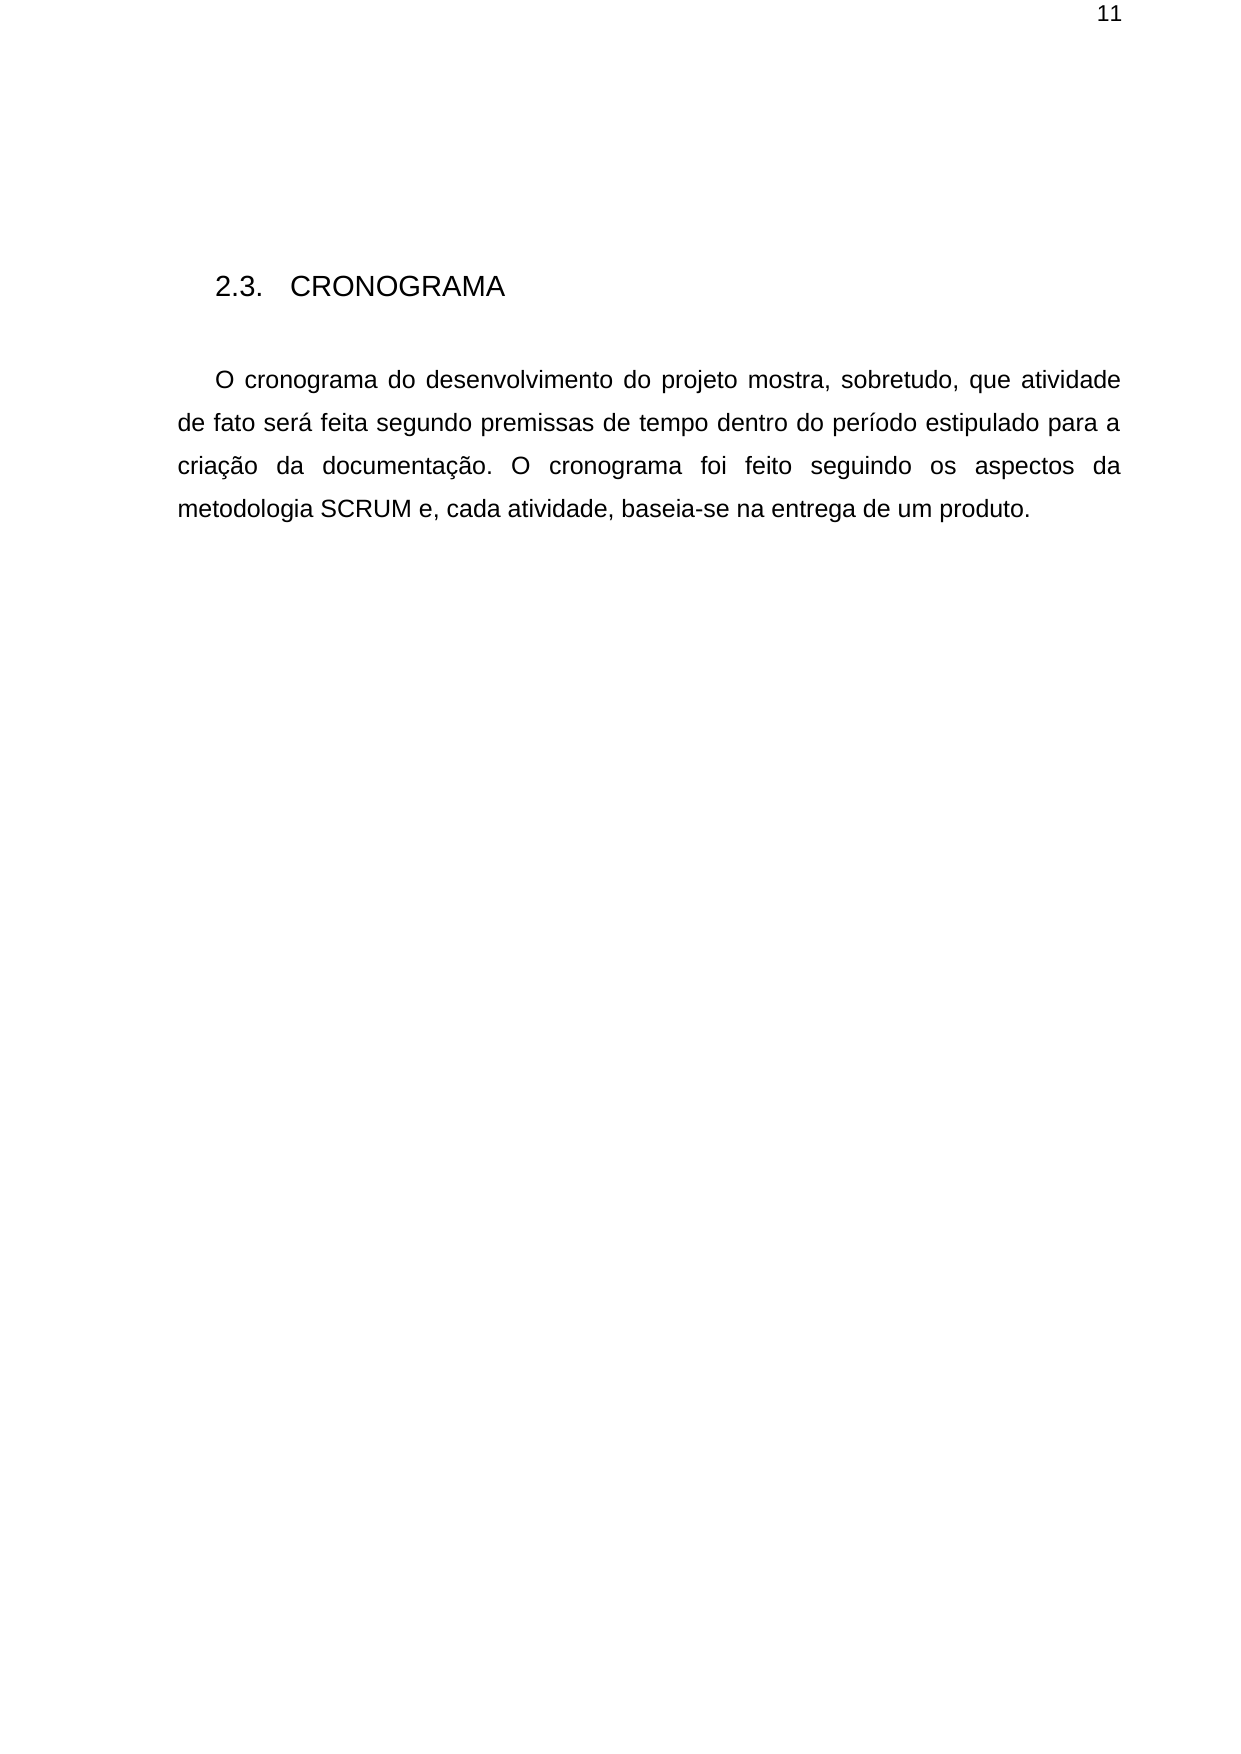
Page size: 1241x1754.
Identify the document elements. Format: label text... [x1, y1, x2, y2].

list CRONOGRAMA [215, 269, 1122, 303]
text O cronograma do desenvolvimento do projeto mostra, sobretudo, que atividade de fato será feita segundo premissas de tempo dentro do período estipulado para a criação da documentação. O cronograma foi feito seguindo os aspectos da metodologia SCRUM e, cada atividade, baseia-se na entrega de um produto. [177, 365, 1122, 523]
